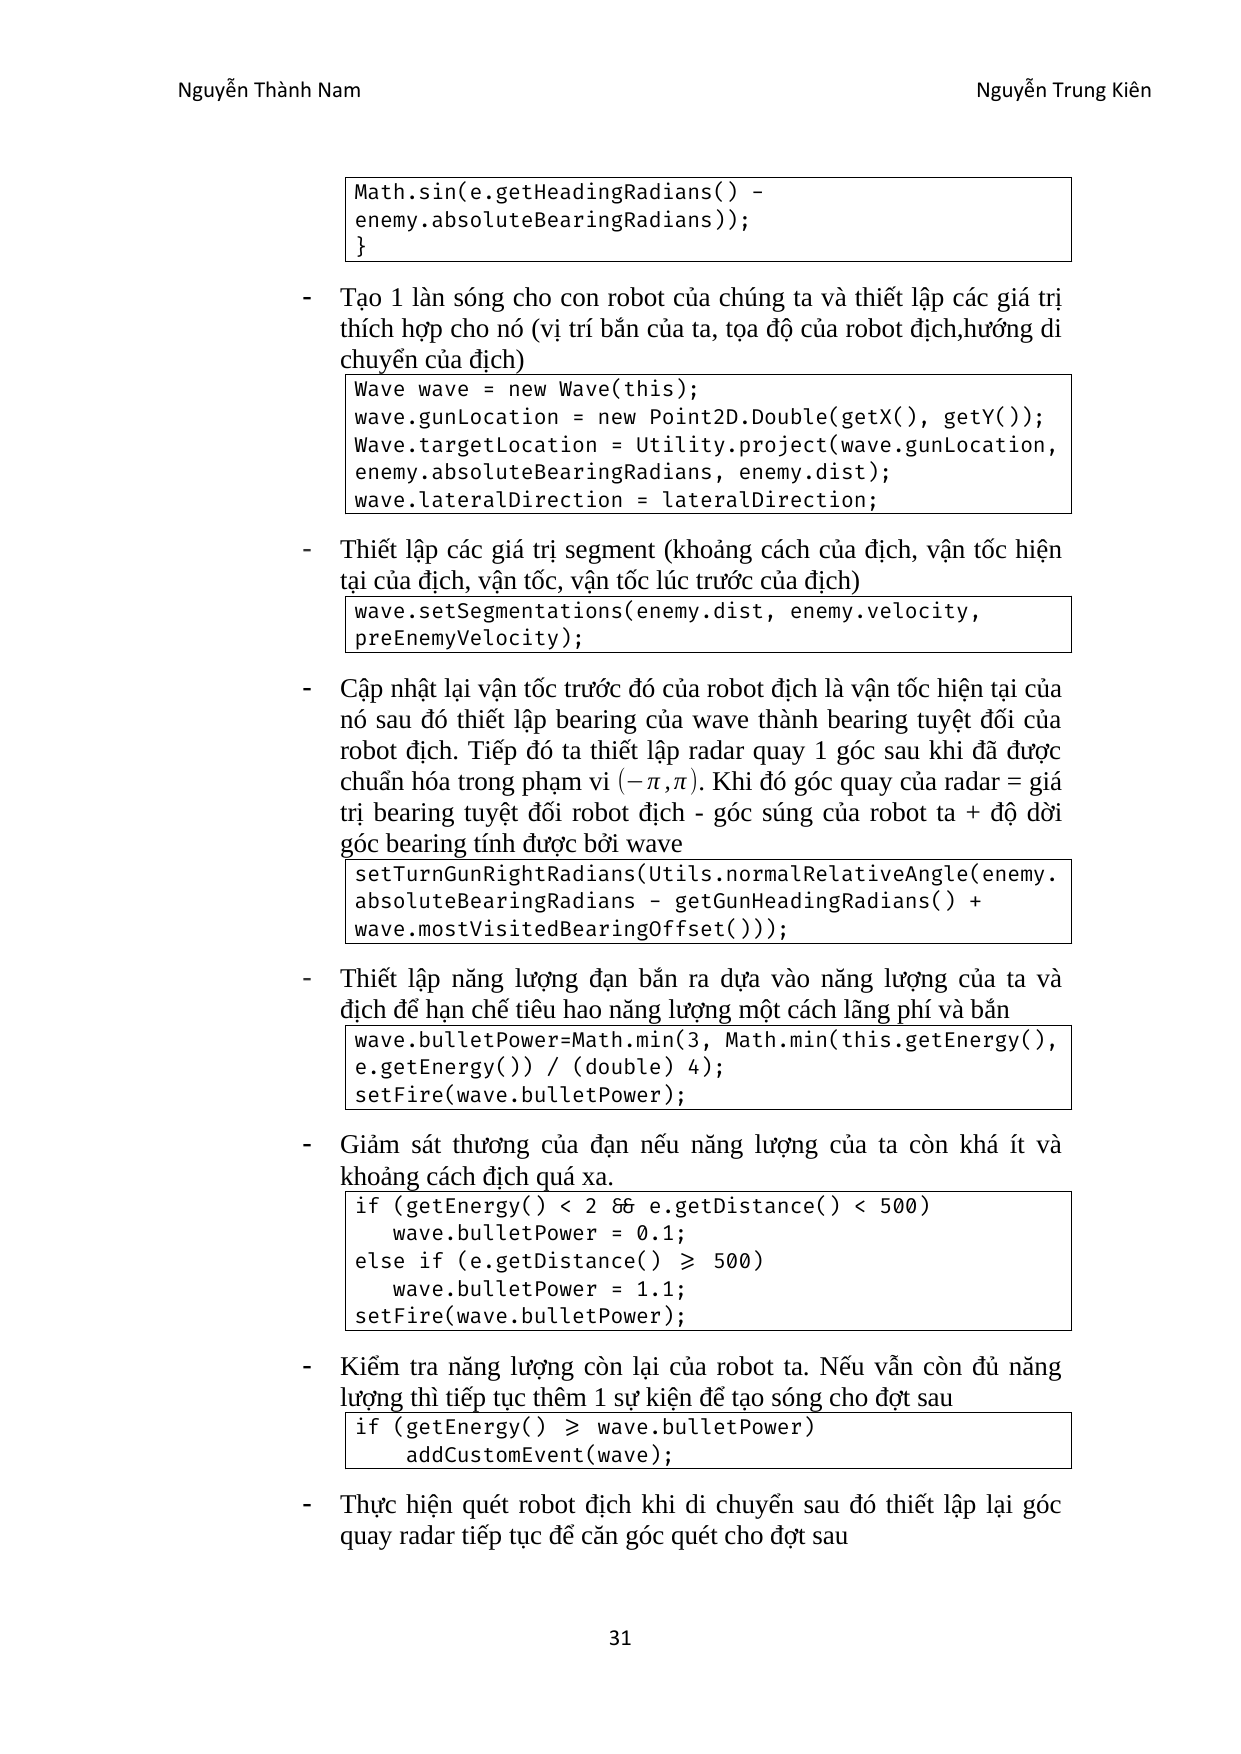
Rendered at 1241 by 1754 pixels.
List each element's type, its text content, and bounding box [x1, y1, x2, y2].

text wave.setSegmentations(enemy.dist, enemy.velocity, preEnemyVelocity); [346, 597, 1071, 652]
list Giảm sát thương của đạn nếu năng lượng của ta còn khá ít và khoảng cách địch quá xa. [302, 1128, 1063, 1191]
text setTurnGunRightRadians(Utils.normalRelativeAngle(enemy.absoluteBearingRadians - getGunHeadingRadians() + wave.mostVisitedBearingOffset())); [346, 860, 1071, 943]
text wave.bulletPower=Math.min(3, Math.min(this.getEnergy(), e.getEnergy()) / (double) 4); setFire(wave.bulletPower); [346, 1026, 1071, 1109]
list Tạo 1 làn sóng cho con robot của chúng ta và thiết lập các giá trị thích hợp cho nó (vị trí bắn của ta, tọa độ của robot địch,hướng di chuyển của địch) [302, 281, 1063, 374]
text if (getEnergy() >= wave.bulletPower) addCustomEvent(wave); [346, 1413, 1071, 1468]
list Kiểm tra năng lượng còn lại của robot ta. Nếu vẫn còn đủ năng lượng thì tiếp tục thêm 1 sự kiện để tạo sóng cho đợt sau [302, 1349, 1063, 1412]
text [346, 178, 1071, 261]
text if (getEnergy() < 2 && e.getDistance() < 500) wave.bulletPower = 0.1; else if (e.getDistance() >= 500) wave.bulletPower = 1.1; setFire(wave.bulletPower); [346, 1192, 1071, 1330]
list Cập nhật lại vận tốc trước đó của robot địch là vận tốc hiện tại của nó sau đó thiết lập bearing của wave thành bearing tuyệt đối của robot địch. Tiếp đó ta thiết lập radar quay 1 góc sau khi đã được chuẩn hóa trong phạm vi . Khi đó góc quay của radar = giá trị bearing tuyệt đối robot địch - góc súng của robot ta + độ dời góc bearing tính được bởi wave [302, 672, 1063, 859]
text Wave wave = new Wave(this); wave.gunLocation = new Point2D.Double(getX(), getY()); Wave.targetLocation = Utility.project(wave.gunLocation, enemy.absoluteBearingRadians, enemy.dist); wave.lateralDirection = lateralDirection; [346, 375, 1071, 513]
list Thực hiện quét robot địch khi di chuyển sau đó thiết lập lại góc quay radar tiếp tục để căn góc quét cho đợt sau [302, 1488, 1063, 1550]
list Thiết lập các giá trị segment (khoảng cách của địch, vận tốc hiện tại của địch, vận tốc, vận tốc lúc trước của địch) [302, 533, 1063, 596]
list Thiết lập năng lượng đạn bắn ra dựa vào năng lượng của ta và địch để hạn chế tiêu hao năng lượng một cách lãng phí và bắn [302, 962, 1063, 1025]
